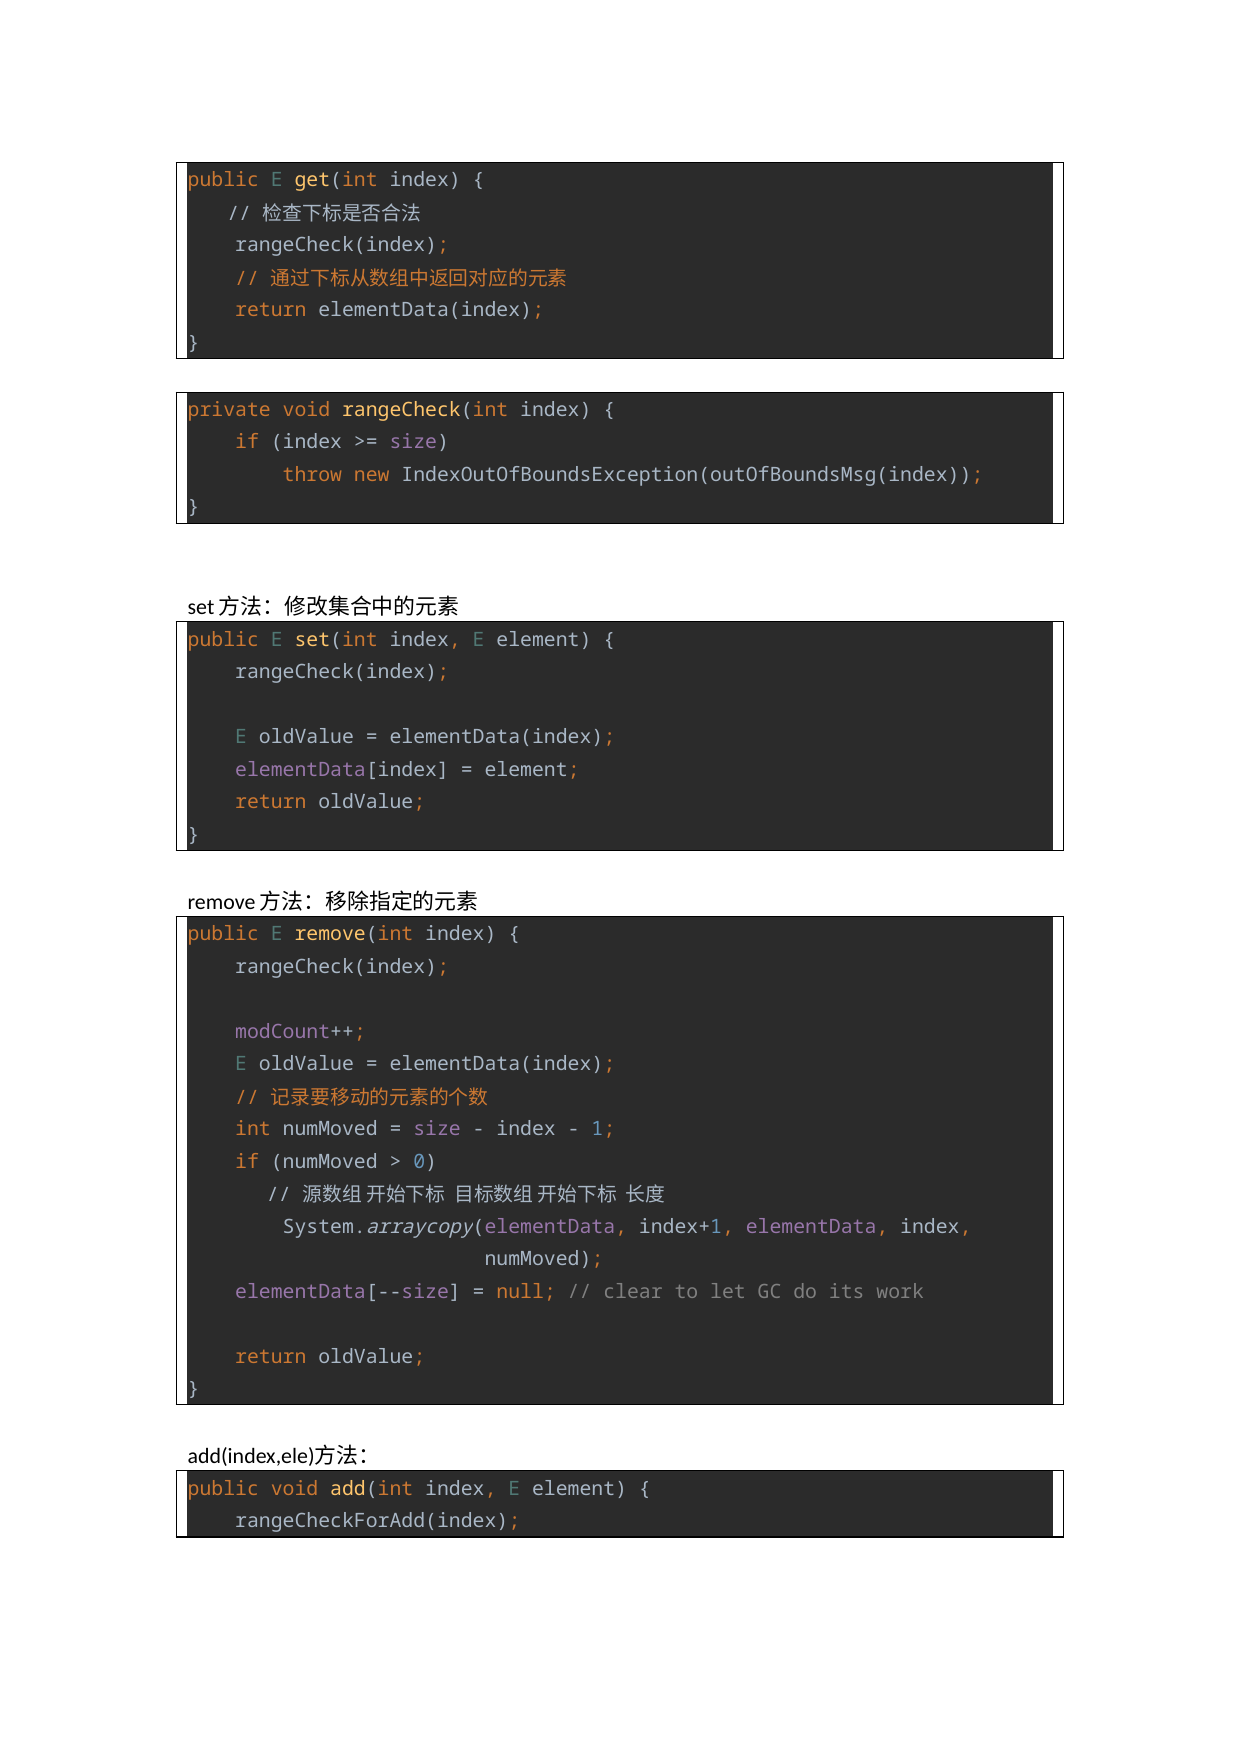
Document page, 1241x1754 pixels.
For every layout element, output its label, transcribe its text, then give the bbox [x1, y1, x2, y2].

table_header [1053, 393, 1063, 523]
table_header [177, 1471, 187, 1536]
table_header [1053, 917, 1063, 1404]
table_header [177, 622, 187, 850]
text set方法：修改集合中的元素 [187, 589, 1053, 621]
text remove方法：移除指定的元素 [187, 883, 1053, 916]
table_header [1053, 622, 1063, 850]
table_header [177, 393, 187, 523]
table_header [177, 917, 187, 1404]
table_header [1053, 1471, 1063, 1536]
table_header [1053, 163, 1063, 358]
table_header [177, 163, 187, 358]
text add(index,ele)方法： [187, 1438, 1053, 1470]
